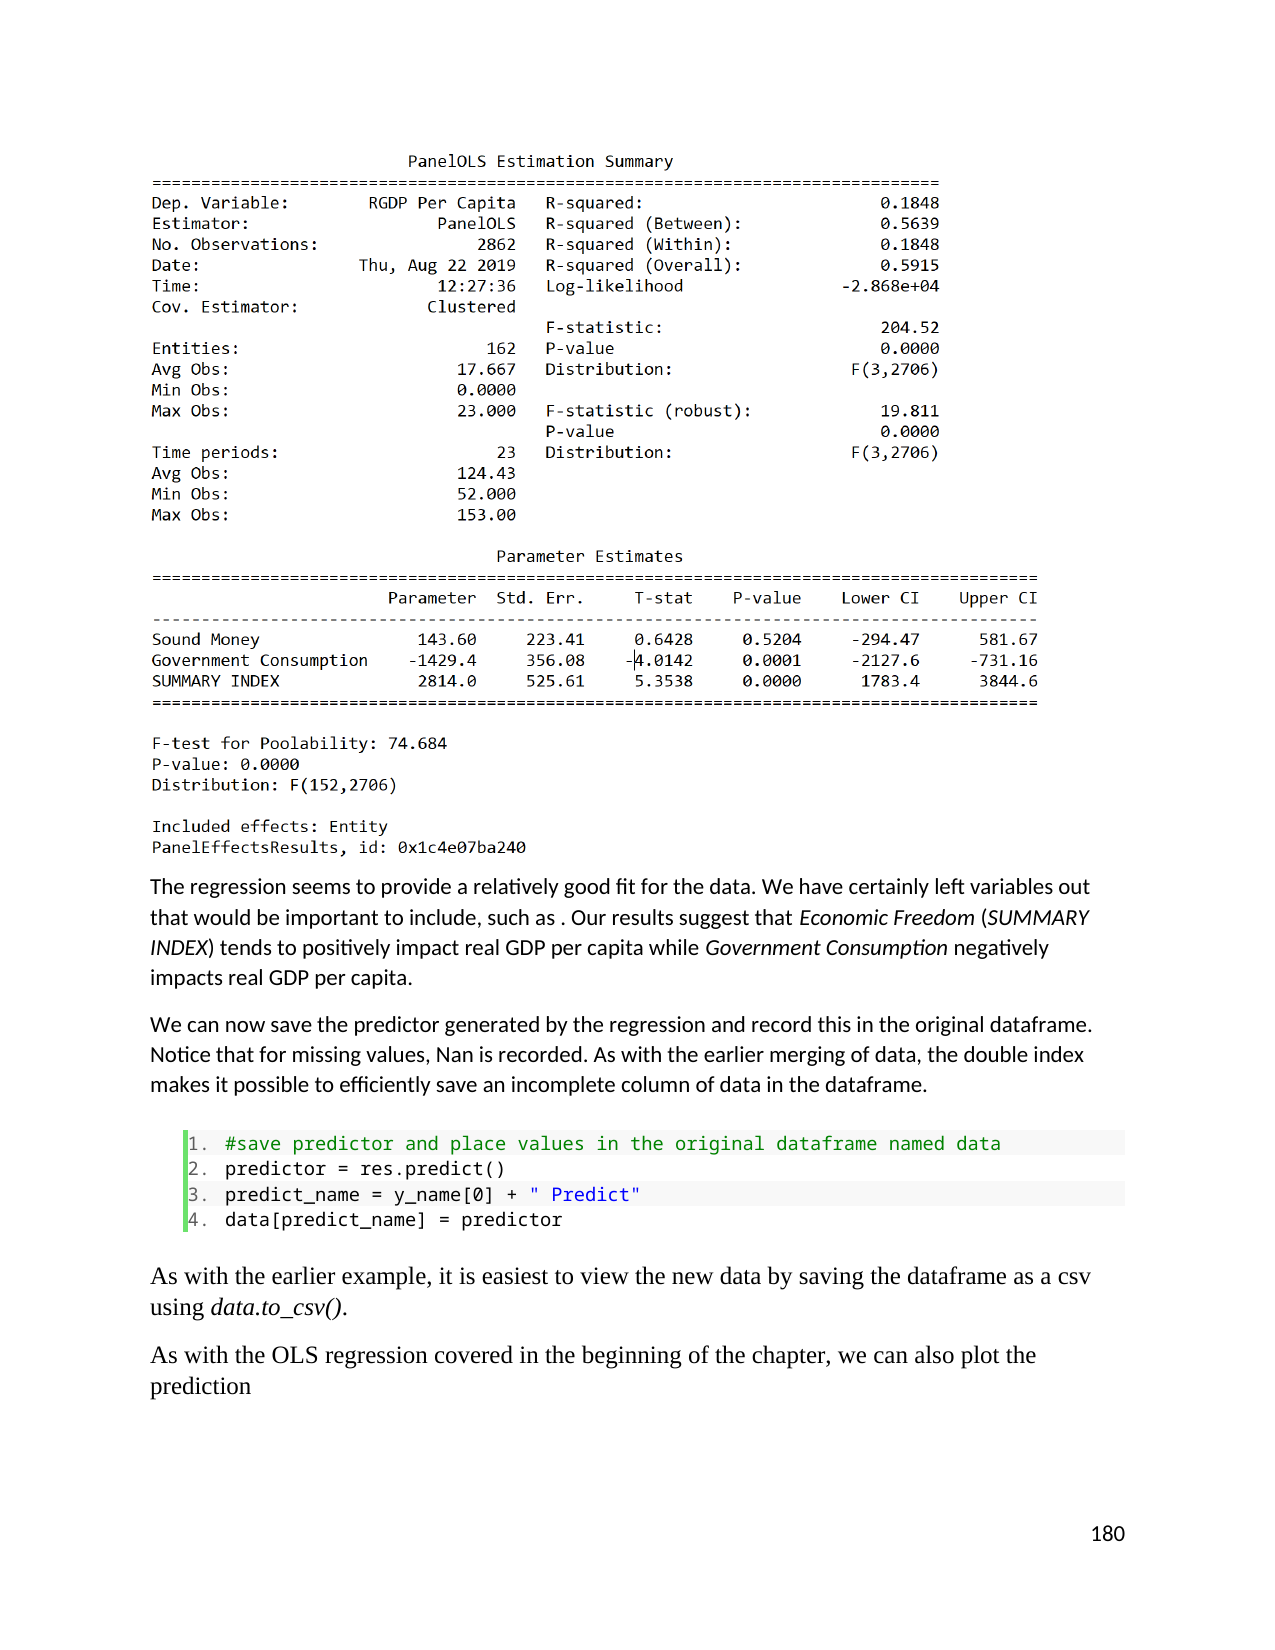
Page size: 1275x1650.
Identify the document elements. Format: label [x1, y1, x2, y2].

picture [150, 150, 1060, 871]
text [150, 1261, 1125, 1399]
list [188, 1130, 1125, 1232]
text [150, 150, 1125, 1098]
